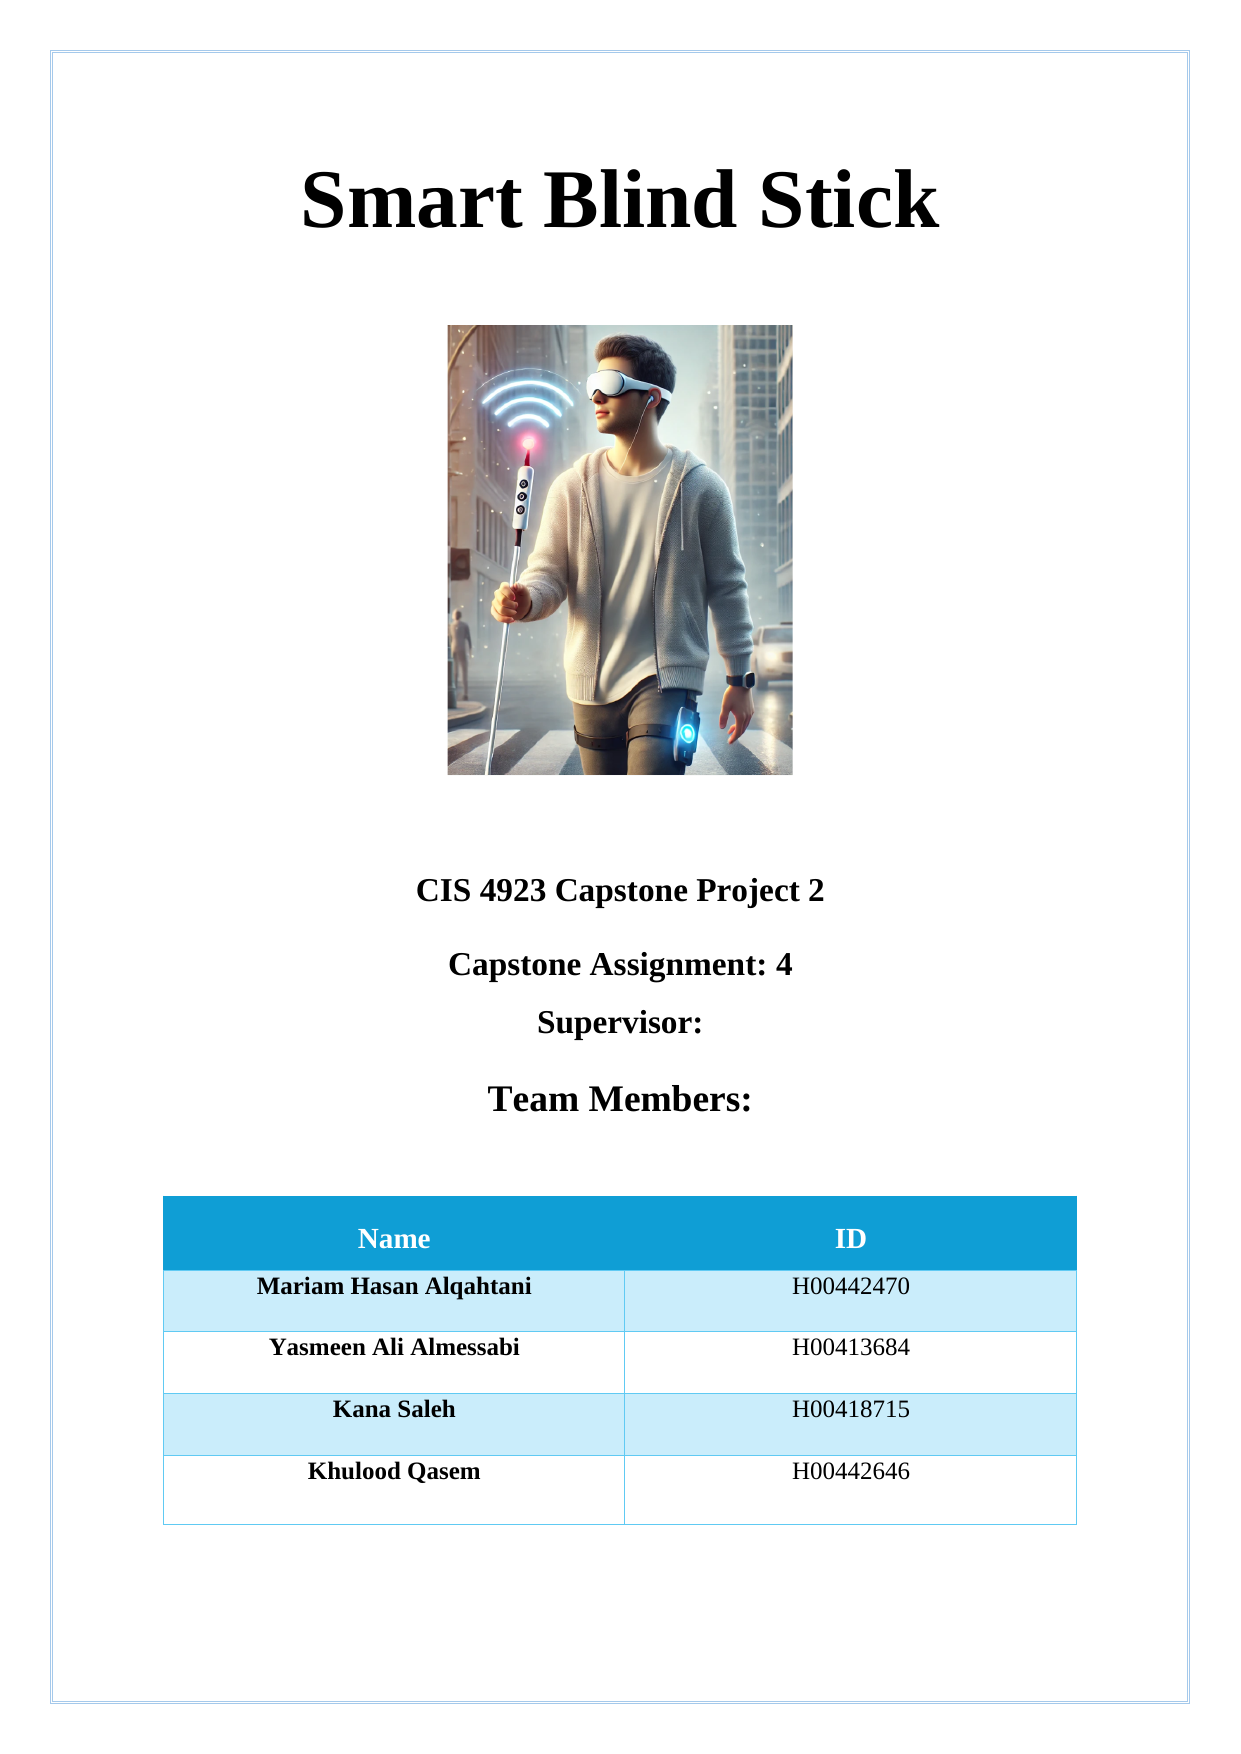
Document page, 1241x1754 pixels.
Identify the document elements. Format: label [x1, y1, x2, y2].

picture [447, 325, 793, 776]
